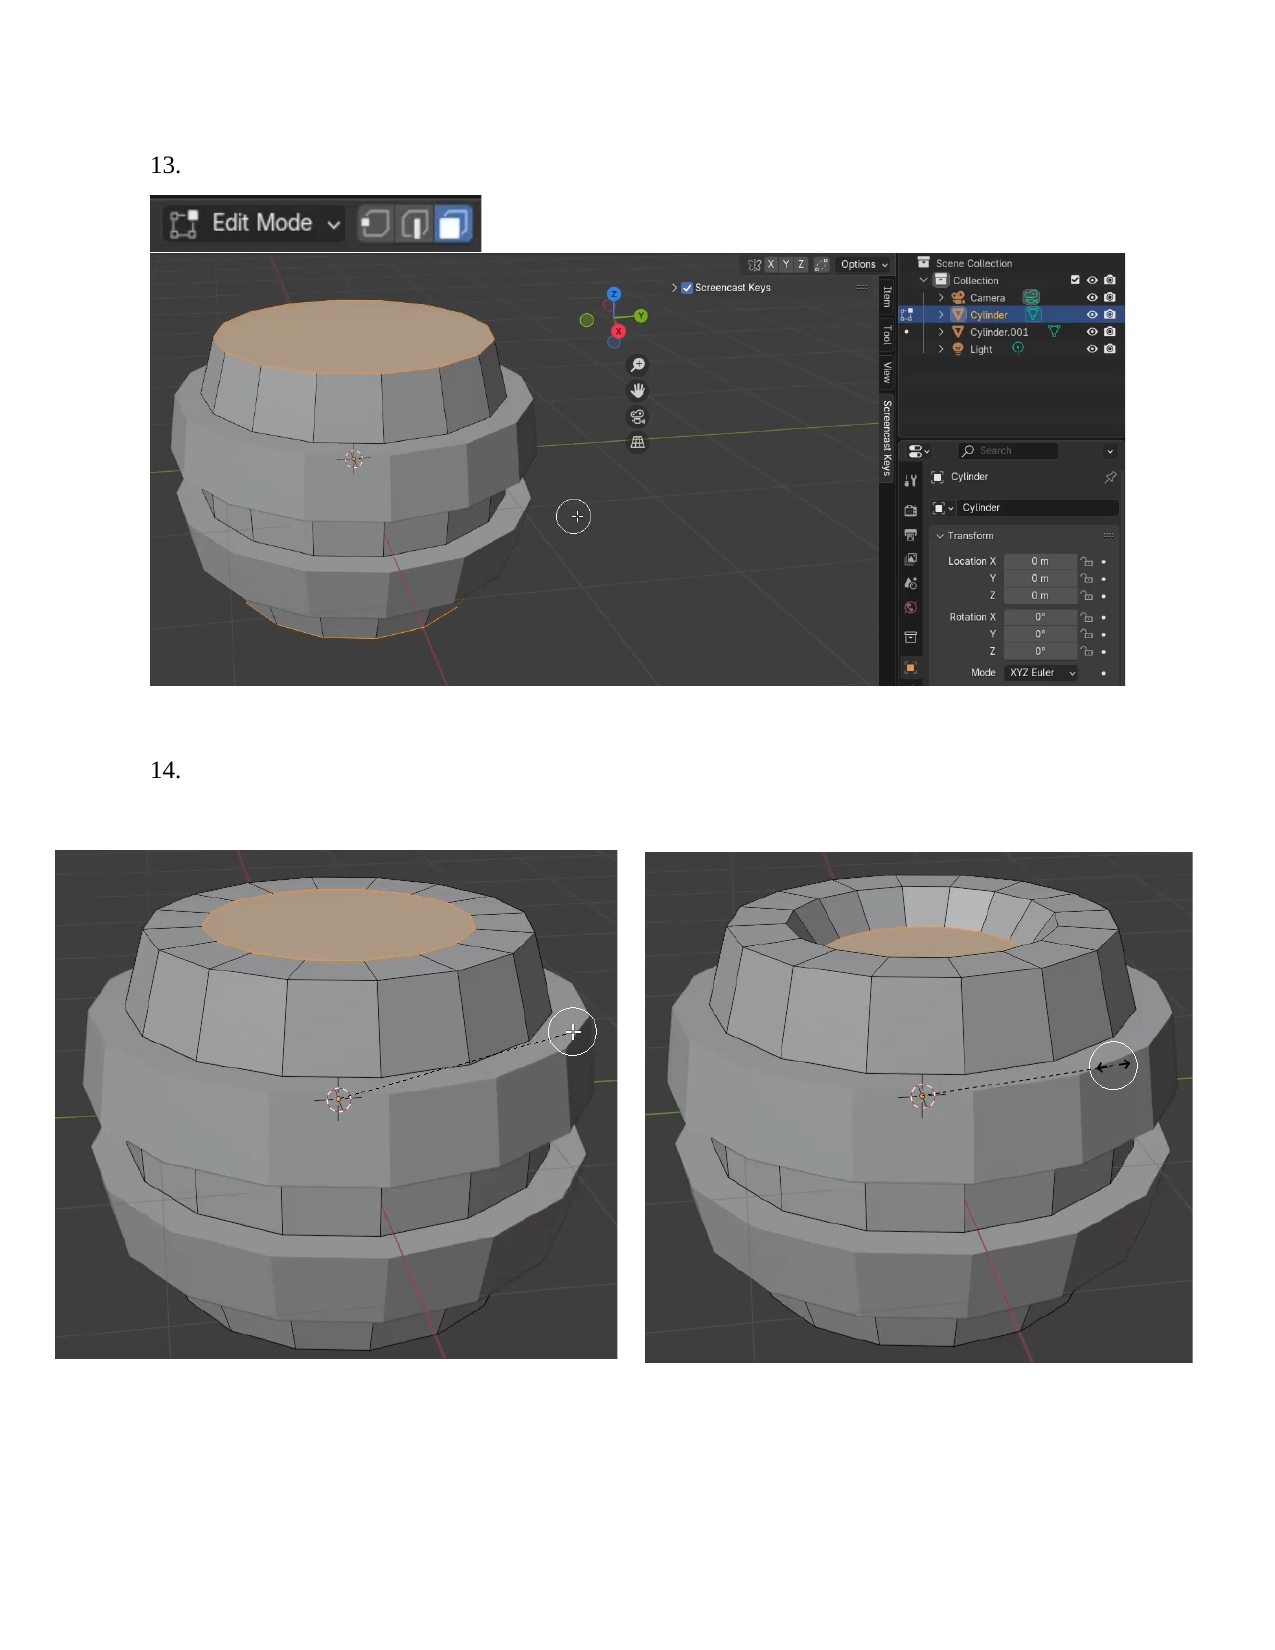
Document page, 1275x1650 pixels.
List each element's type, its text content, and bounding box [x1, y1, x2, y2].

picture [645, 852, 1193, 1363]
picture [150, 195, 482, 252]
text 13. [150, 150, 1125, 179]
picture [55, 850, 618, 1359]
text 14. [150, 755, 1125, 784]
picture [150, 253, 1125, 686]
